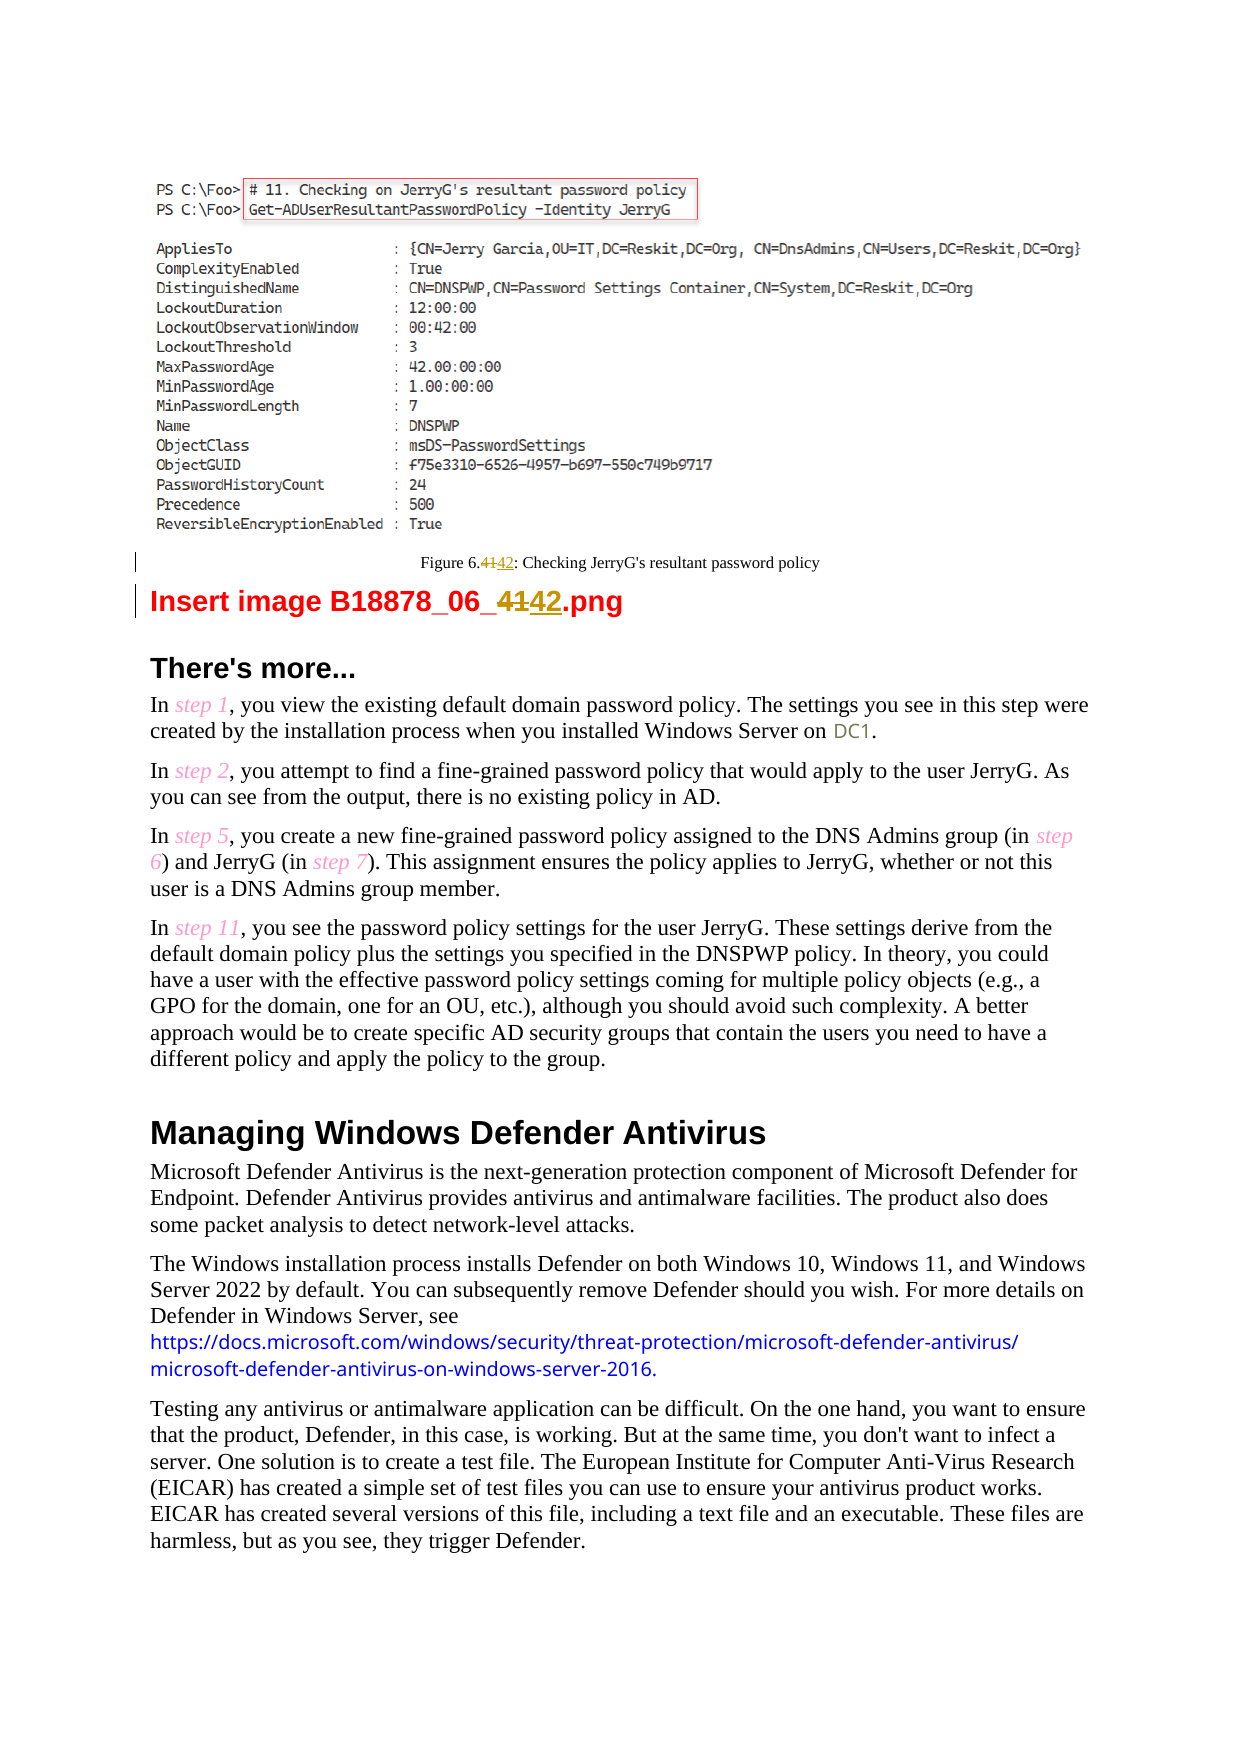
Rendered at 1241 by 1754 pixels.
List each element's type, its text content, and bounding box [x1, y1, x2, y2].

text Figure 6.: Checking JerryG's resultant password policy [150, 552, 1090, 572]
text In step 1, you view the existing default domain password policy. The settings you see in this step were created by the installation process when you installed Windows Server on DC1. [150, 691, 1090, 744]
text The Windows installation process installs Defender on both Windows 10, Windows 11, and Windows Server 2022 by default. You can subsequently remove Defender should you wish. For more details on Defender in Windows Server, see https://docs.microsoft.com/windows/security/threat-protection/microsoft-defender-antivirus/microsoft-defender-antivirus-on-windows-server-2016. [150, 1249, 1090, 1383]
text Testing any antivirus or antimalware application can be difficult. On the one hand, you want to ensure that the product, Defender, in this case, is working. But at the same time, you don't want to infect a server. One solution is to create a test file. The European Institute for Computer Anti-Virus Research (EICAR) has created a simple set of test files you can use to ensure your antivirus product works. EICAR has created several versions of this file, including a text file and an executable. These files are harmless, but as you see, they trigger Defender. [150, 1395, 1090, 1553]
text In step 11, you see the password policy settings for the user JerryG. These settings derive from the default domain policy plus the settings you specified in the DNSPWP policy. In theory, you could have a user with the effective password policy settings coming for multiple policy objects (e.g., a GPO for the domain, one for an OU, etc.), although you should avoid such complexity. A better approach would be to create specific AD security groups that contain the users you need to have a different policy and apply the policy to the group. [150, 913, 1090, 1072]
subtitle Managing Windows Defender Antivirus [150, 1113, 1090, 1152]
text Microsoft Defender Antivirus is the next-generation protection component of Microsoft Defender for Endpoint. Defender Antivirus provides antivirus and antimalware facilities. The product also does some packet analysis to detect network-level attacks. [150, 1158, 1090, 1237]
text In step 2, you attempt to find a fine-grained password policy that would apply to the user JerryG. As you can see from the output, there is no existing policy in AD. [150, 757, 1090, 809]
picture [150, 176, 1091, 540]
text In step 5, you create a new fine-grained password policy assigned to the DNS Admins group (in step 6) and JerryG (in step 7). This assignment ensures the policy applies to JerryG, whether or not this user is a DNS Admins group member. [150, 822, 1090, 901]
subtitle There's more... [150, 651, 1090, 684]
text Insert image B18878_06_.png [150, 584, 1090, 618]
